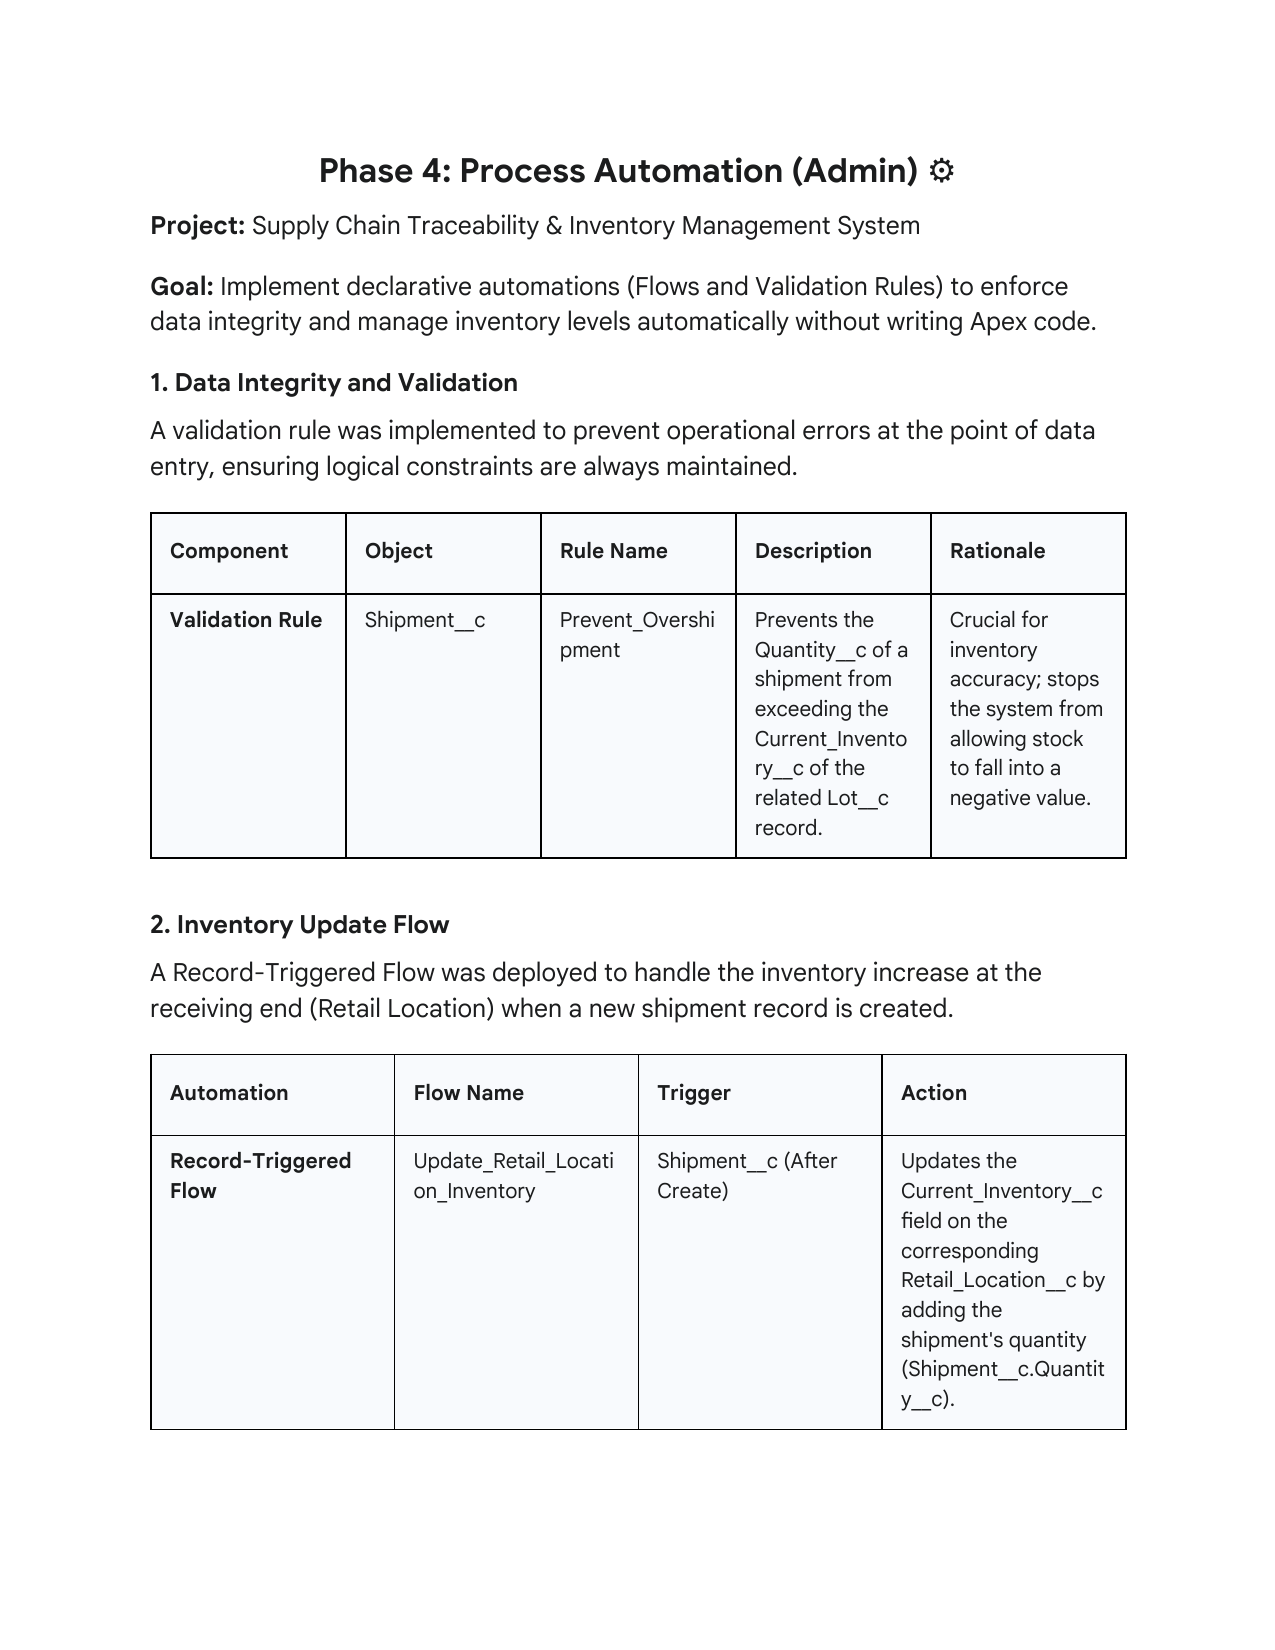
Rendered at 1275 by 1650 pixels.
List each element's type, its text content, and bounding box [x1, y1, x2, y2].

subtitle 1. Data Integrity and Validation [150, 367, 1125, 399]
table_cell Crucial for inventory accuracy; stops the system from allowing stock to fall into a negative value. [932, 595, 1125, 857]
text A validation rule was implemented to prevent operational errors at the point of data entry, ensuring logical constraints are always maintained. [150, 416, 1125, 483]
table_cell Prevent_Overshipment [542, 595, 735, 857]
table_cell Prevents the Quantity__c of a shipment from exceeding the Current_Inventory__c of the related Lot__c record. [737, 595, 930, 857]
table_cell Shipment__c (After Create) [639, 1136, 881, 1428]
text A Record-Triggered Flow was deployed to handle the inventory increase at the receiving end (Retail Location) when a new shipment record is created. [150, 957, 1125, 1024]
table_header Rule Name [542, 514, 735, 593]
table_header Action [883, 1055, 1125, 1135]
table_cell Updates the Current_Inventory__c field on the corresponding Retail_Location__c by adding the shipment's quantity (Shipment__c.Quantity__c). [883, 1136, 1125, 1428]
table_header Component [152, 514, 345, 593]
subtitle 2. Inventory Update Flow [150, 909, 1125, 940]
table_header Flow Name [395, 1055, 638, 1135]
table_header Description [737, 514, 930, 593]
table_cell Shipment__c [347, 595, 540, 857]
table_cell Validation Rule [152, 595, 345, 857]
text Goal: Implement declarative automations (Flows and Validation Rules) to enforce data integrity and manage inventory levels automatically without writing Apex code. [150, 271, 1125, 338]
table_header Object [347, 514, 540, 593]
table_cell Update_Retail_Location_Inventory [395, 1136, 638, 1428]
table_header Trigger [639, 1055, 881, 1135]
text Project: Supply Chain Traceability & Inventory Management System [150, 210, 1125, 241]
subtitle Phase 4: Process Automation (Admin) ⚙️ [150, 150, 1125, 192]
table_header Automation [152, 1055, 394, 1135]
table_cell Record-Triggered Flow [152, 1136, 394, 1428]
table_header Rationale [932, 514, 1125, 593]
